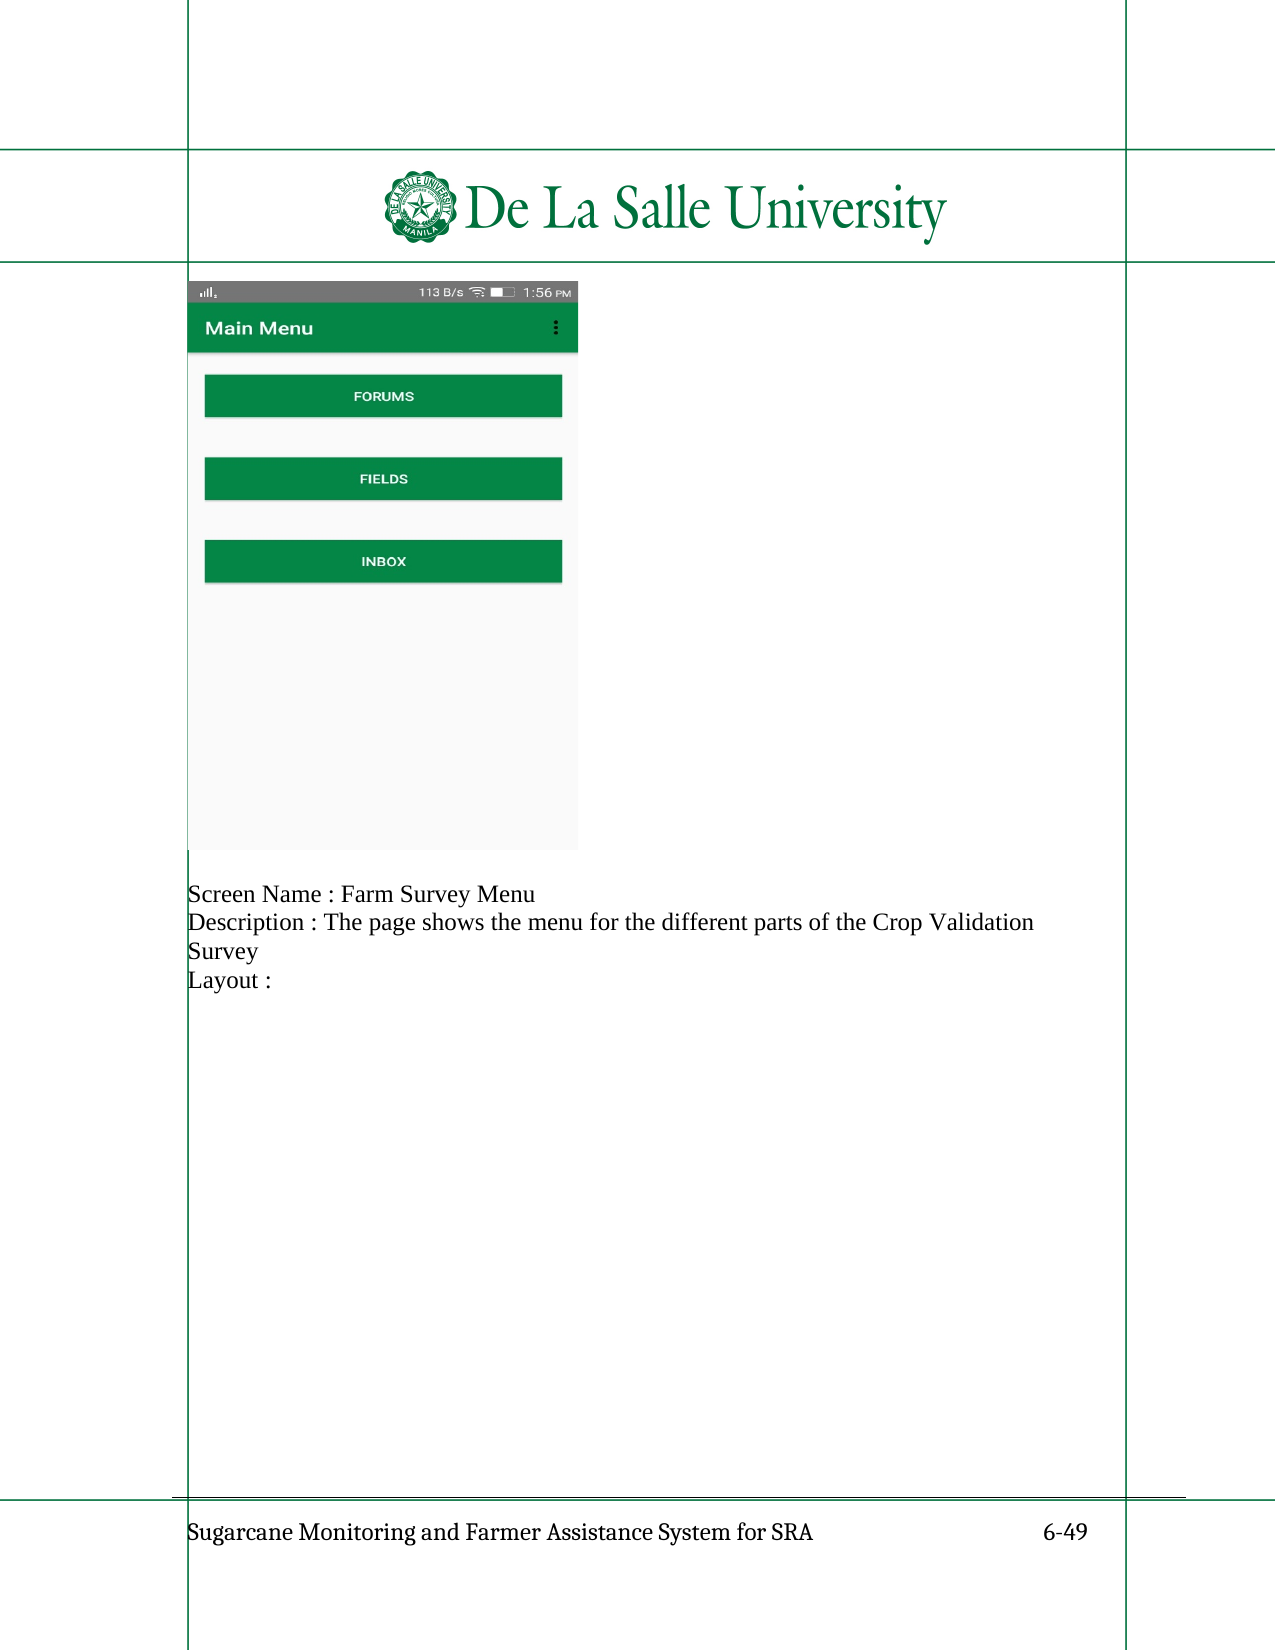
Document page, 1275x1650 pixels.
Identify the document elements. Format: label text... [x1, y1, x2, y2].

picture [0, 0, 1275, 1650]
text Layout : [187, 965, 1106, 994]
text Screen Name : Farm Survey Menu [187, 879, 1106, 907]
text Description : The page shows the menu for the different parts of the Crop Validation Survey [187, 907, 1106, 965]
